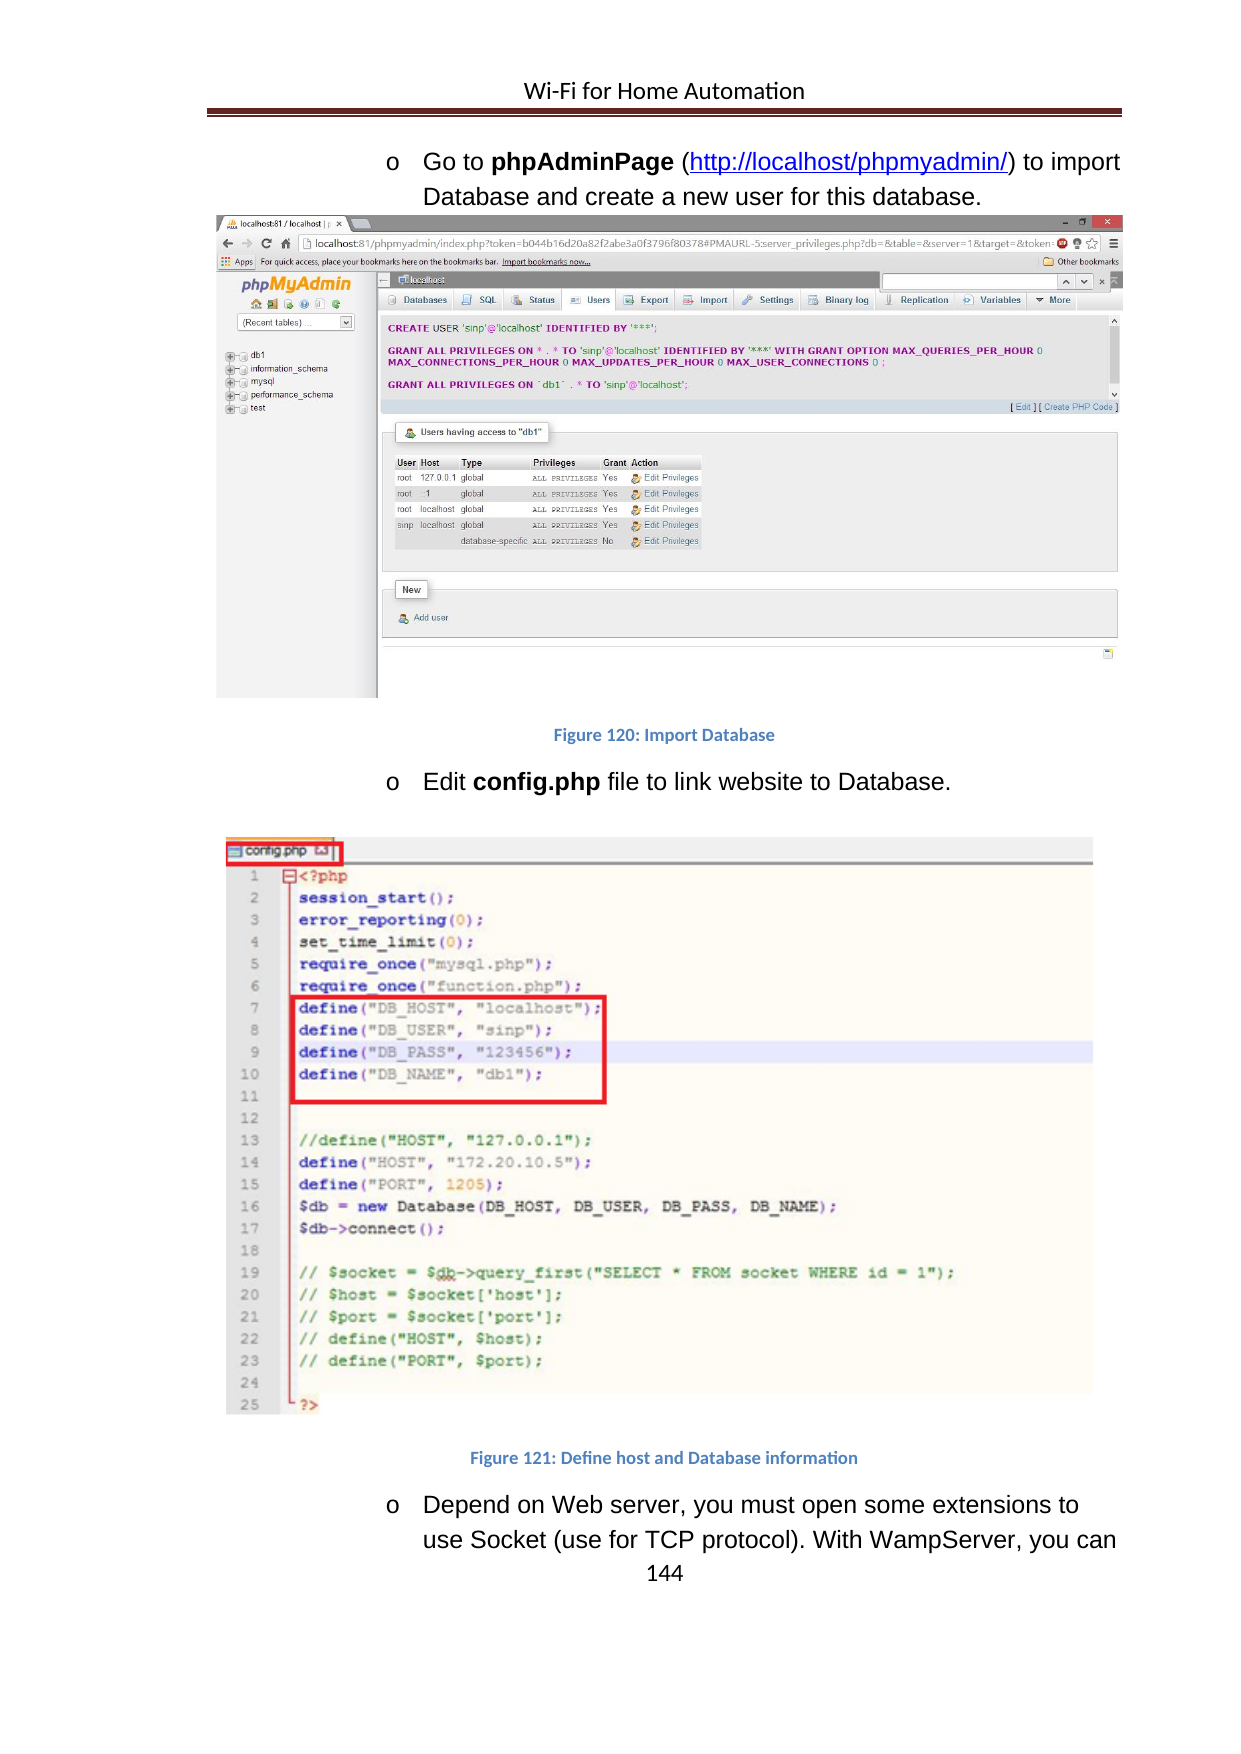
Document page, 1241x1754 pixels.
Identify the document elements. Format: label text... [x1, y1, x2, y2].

list Go to phpAdminPage (http://localhost/phpmyadmin/) to import Database and create a new user for this database. [385, 147, 1122, 211]
list Edit config.php file to link website to Database. [385, 767, 1122, 798]
picture [225, 837, 1094, 1421]
picture [216, 215, 1123, 698]
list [385, 1490, 1122, 1554]
